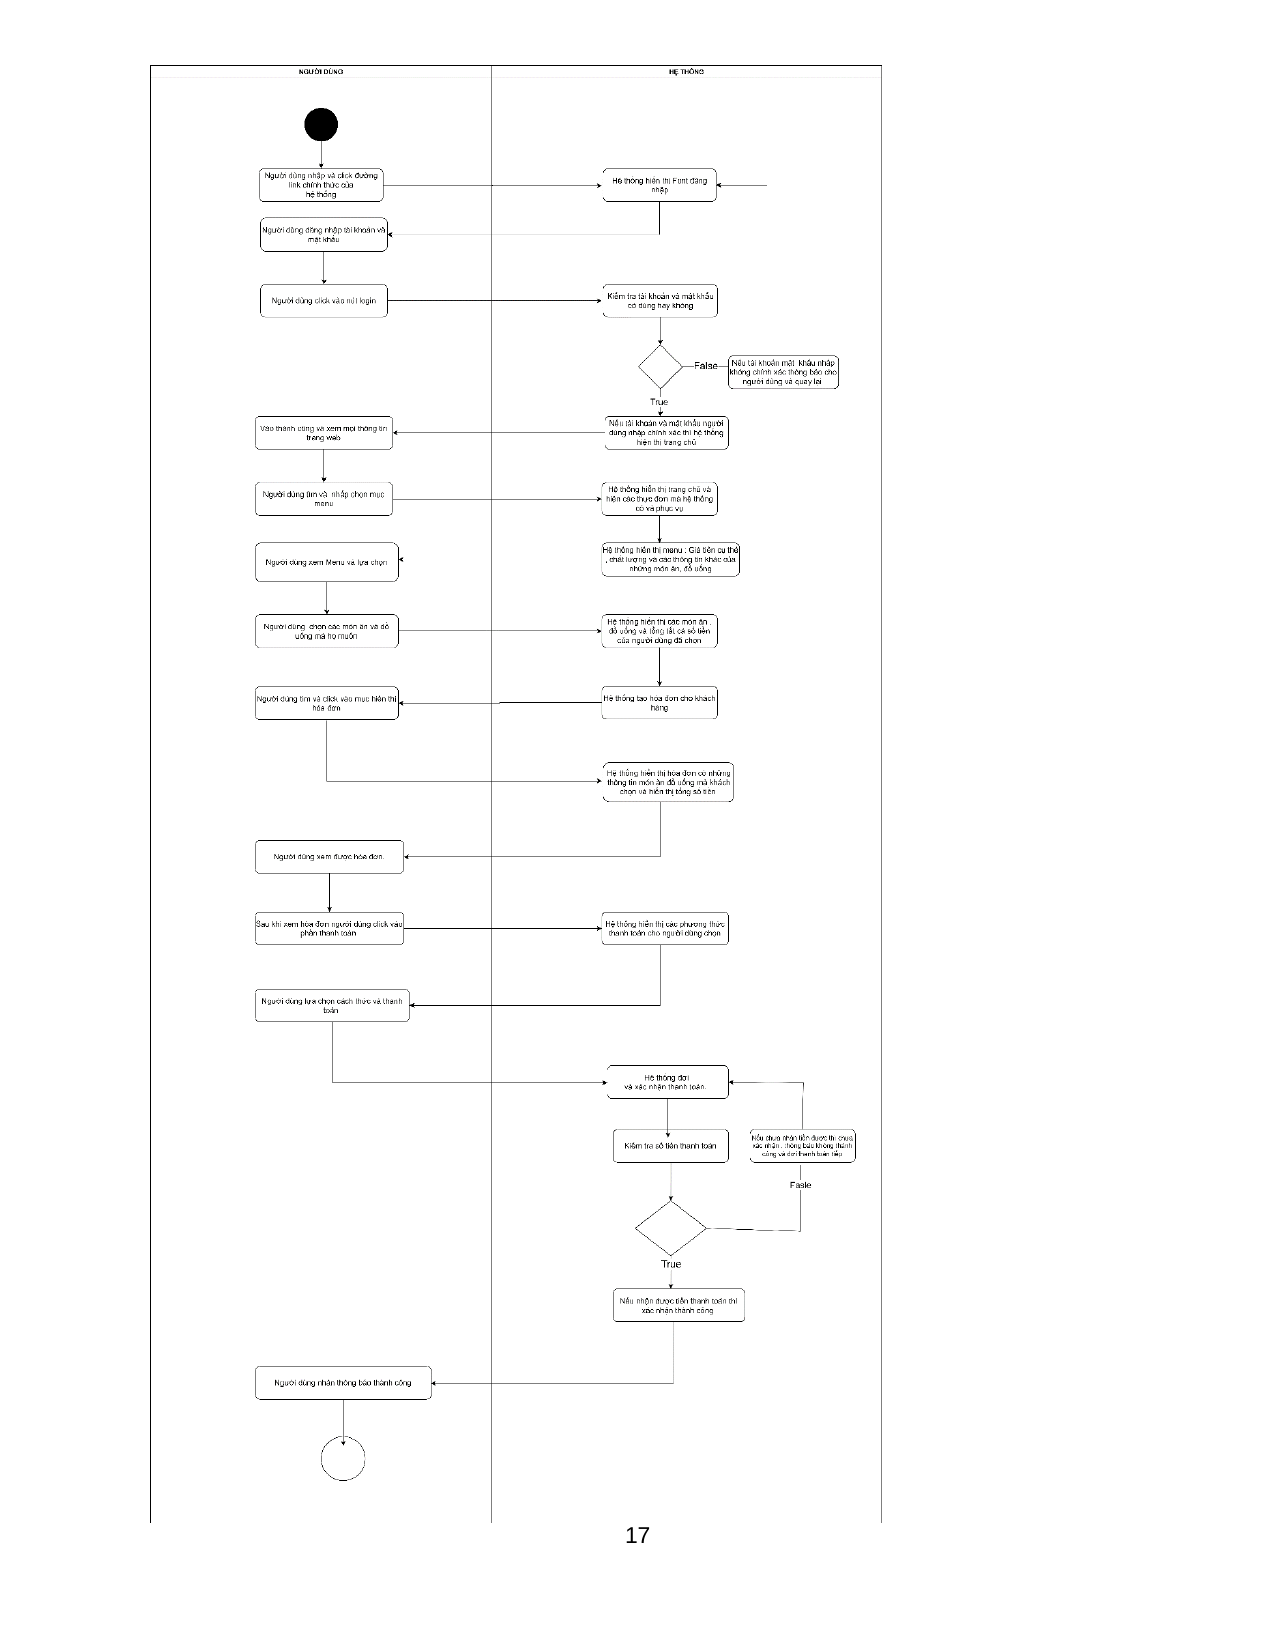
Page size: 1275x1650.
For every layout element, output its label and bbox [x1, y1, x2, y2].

picture [150, 65, 882, 1523]
